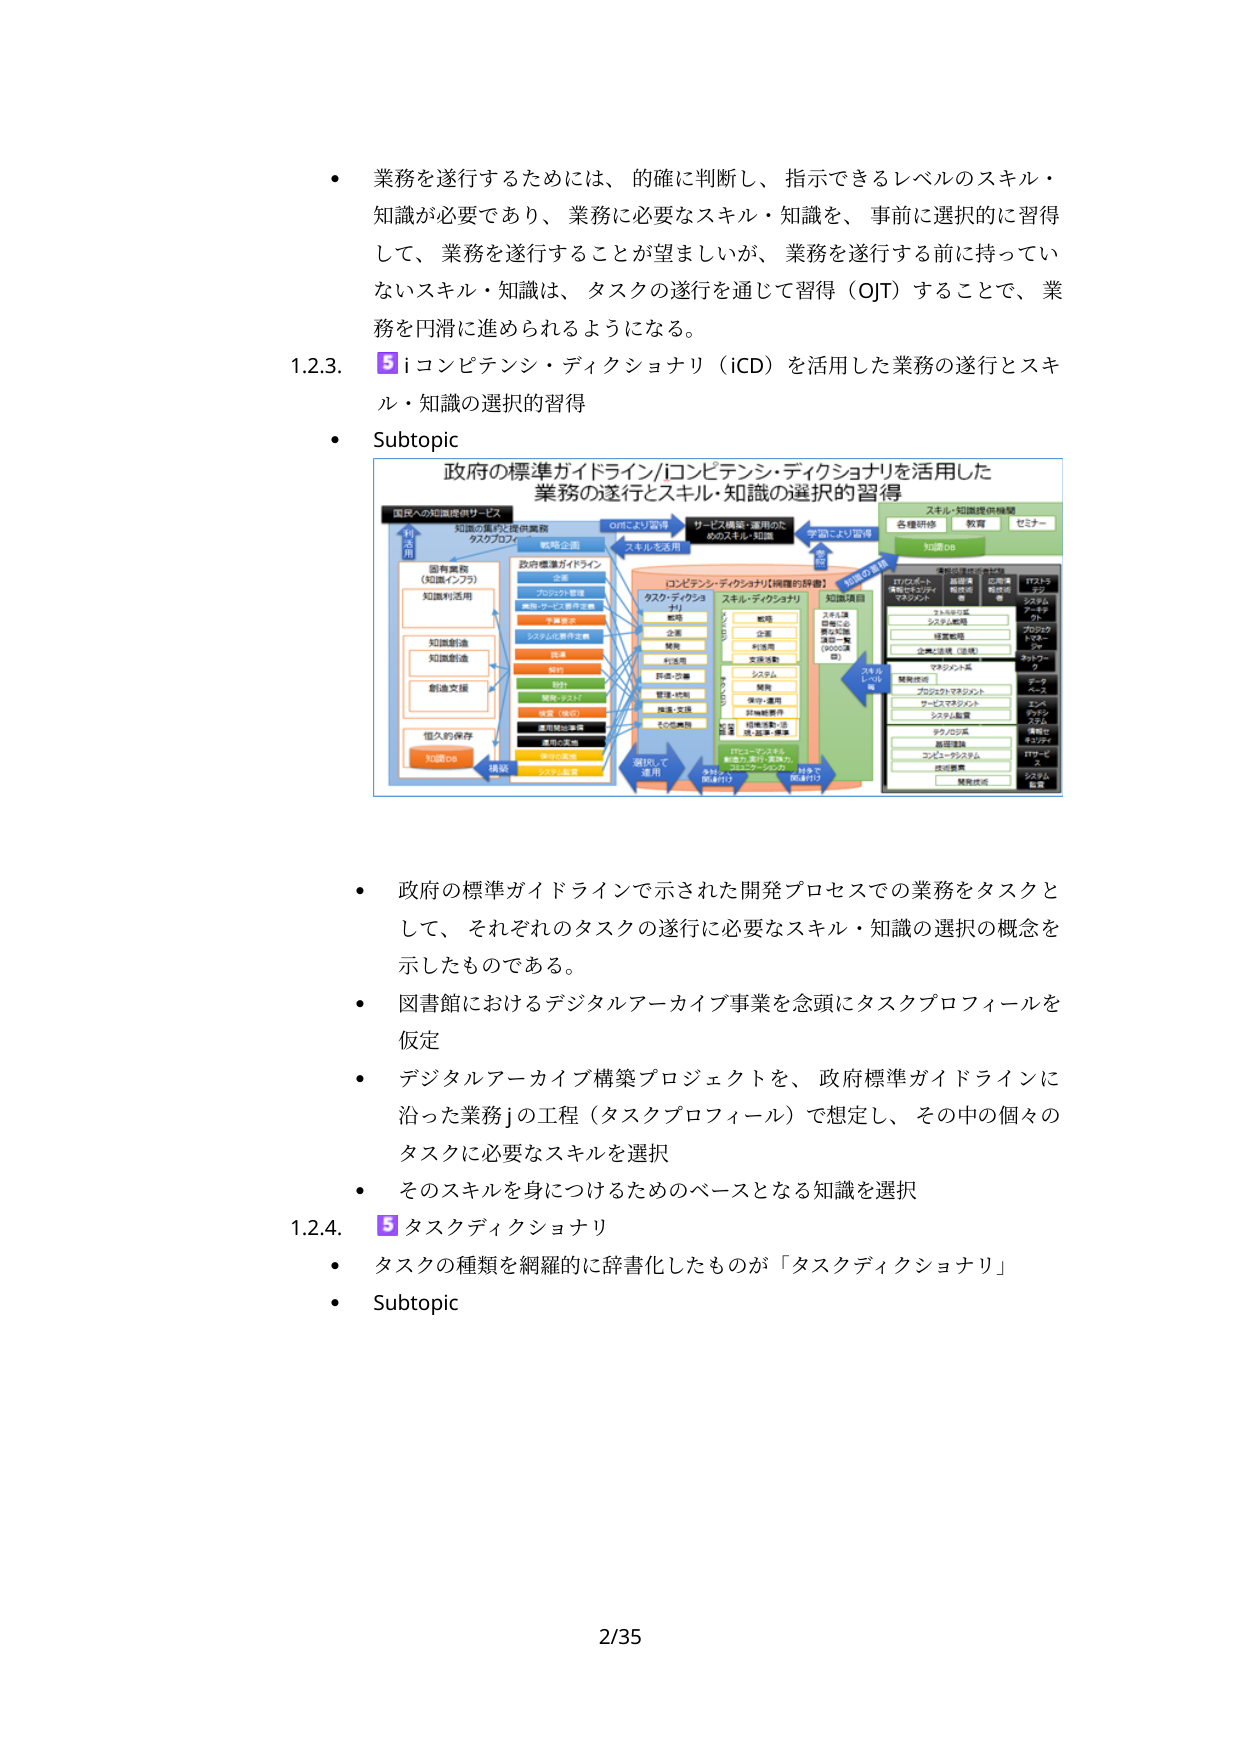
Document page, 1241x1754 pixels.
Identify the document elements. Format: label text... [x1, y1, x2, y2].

list Subtopic [331, 421, 1063, 458]
list タスクディクショナリ [290, 1208, 1063, 1246]
list タスクの種類を網羅的に辞書化したものが「タスクディクショナリ」 [331, 1246, 1063, 1283]
picture [373, 458, 1063, 797]
list 政府の標準ガイドラインで示された開発プロセスでの業務をタスクとして、 それぞれのタスクの遂行に必要なスキル・知識の選択の概念を示したものである。 [356, 871, 1063, 983]
list 業務を遂行するためには、 的確に判断し、 指示できるレベルのスキル・知識が必要であり、 業務に必要なスキル・知識を、 事前に選択的に習得して、 業務を遂行することが望ましいが、 業務を遂行する前に持っていないスキル・知識は、 タスクの遂行を通じて習得（OJT）することで、 業務を円滑に進められるようになる。 [331, 158, 1063, 346]
picture [377, 352, 398, 374]
list 図書館におけるデジタルアーカイブ事業を念頭にタスクプロフィールを仮定 [356, 983, 1063, 1058]
list デジタルアーカイブ構築プロジェクトを、 政府標準ガイドラインに沿った業務jの工程（タスクプロフィール）で想定し、 その中の個々のタスクに必要なスキルを選択 [356, 1058, 1063, 1171]
list Subtopic [331, 1283, 1063, 1321]
list iコンピテンシ・ディクショナリ（iCD）を活用した業務の遂行とスキル・知識の選択的習得 [290, 346, 1063, 421]
list そのスキルを身につけるためのベースとなる知識を選択 [356, 1171, 1063, 1208]
picture [377, 1215, 398, 1236]
